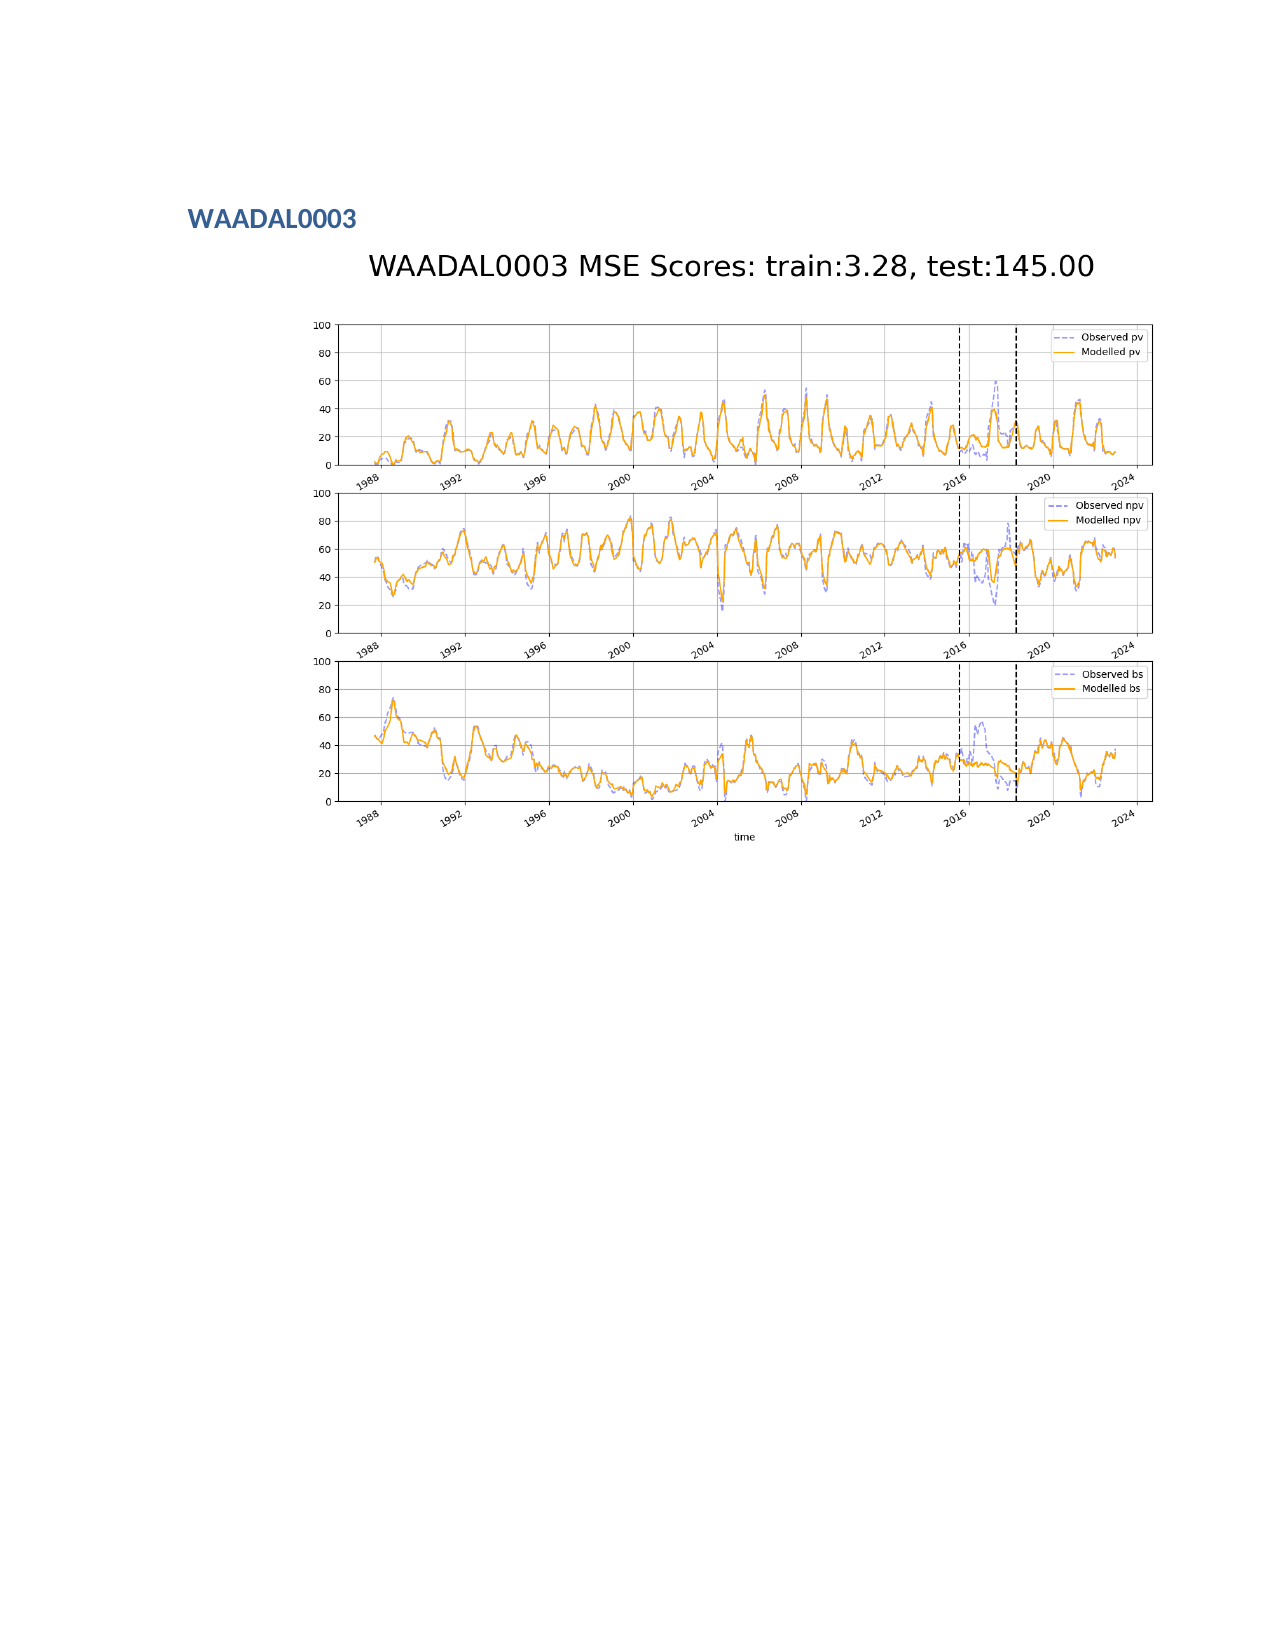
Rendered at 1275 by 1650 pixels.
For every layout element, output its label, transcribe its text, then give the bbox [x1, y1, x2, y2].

subtitle WAADAL0003 [187, 200, 1087, 236]
picture [206, 241, 1257, 941]
